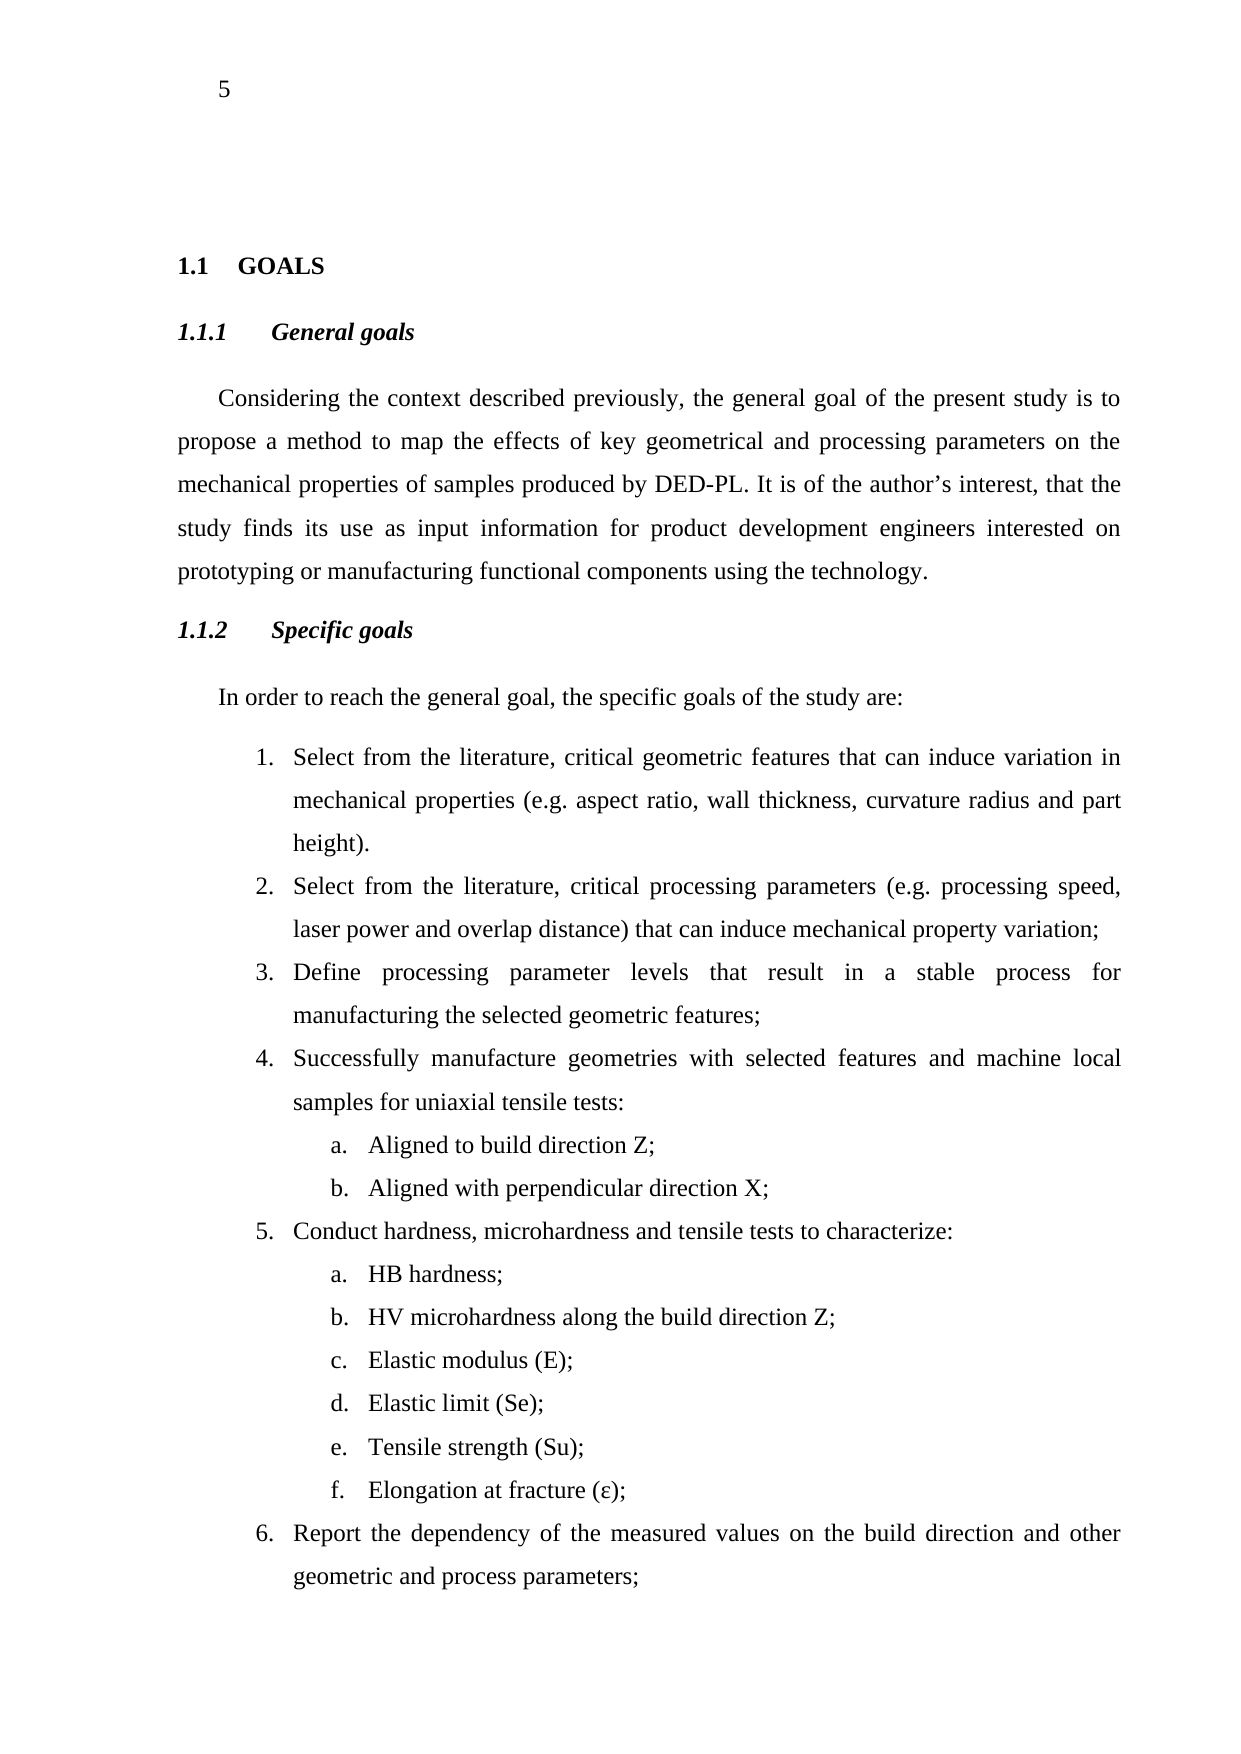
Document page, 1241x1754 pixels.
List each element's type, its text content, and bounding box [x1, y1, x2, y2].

list Aligned to build direction Z; [330, 1130, 1122, 1158]
list Define processing parameter levels that result in a stable process for manufacturing the selected geometric features; [255, 957, 1122, 1029]
list HV microhardness along the build direction Z; [330, 1302, 1122, 1331]
list Select from the literature, critical geometric features that can induce variation in mechanical properties (e.g. aspect ratio, wall thickness, curvature radius and part height). [255, 742, 1122, 857]
list Elastic modulus (E); [330, 1345, 1122, 1374]
list HB hardness; [330, 1259, 1122, 1288]
list Report the dependency of the measured values on the build direction and other geometric and process parameters; [255, 1518, 1122, 1590]
list Conduct hardness, microhardness and tensile tests to characterize: [255, 1216, 1122, 1245]
list Aligned with perpendicular direction X; [330, 1173, 1122, 1202]
list Elastic limit (Se); [330, 1388, 1122, 1417]
text In order to reach the general goal, the specific goals of the study are: [177, 682, 1122, 711]
subtitle General goals [177, 317, 1122, 346]
subtitle Specific goals [177, 616, 1122, 644]
text Considering the context described previously, the general goal of the present study is to propose a method to map the effects of key geometrical and processing parameters on the mechanical properties of samples produced by DED-PL. It is of the author’s interest, that the study finds its use as input information for product development engineers interested on prototyping or manufacturing functional components using the technology. [177, 383, 1122, 584]
list Tensile strength (Su); [330, 1432, 1122, 1460]
subtitle GOALS [177, 251, 1122, 279]
list Select from the literature, critical processing parameters (e.g. processing speed, laser power and overlap distance) that can induce mechanical property variation; [255, 871, 1122, 943]
list Elongation at fracture (ε); [330, 1475, 1122, 1503]
list Successfully manufacture geometries with selected features and machine local samples for uniaxial tensile tests: [255, 1043, 1122, 1115]
